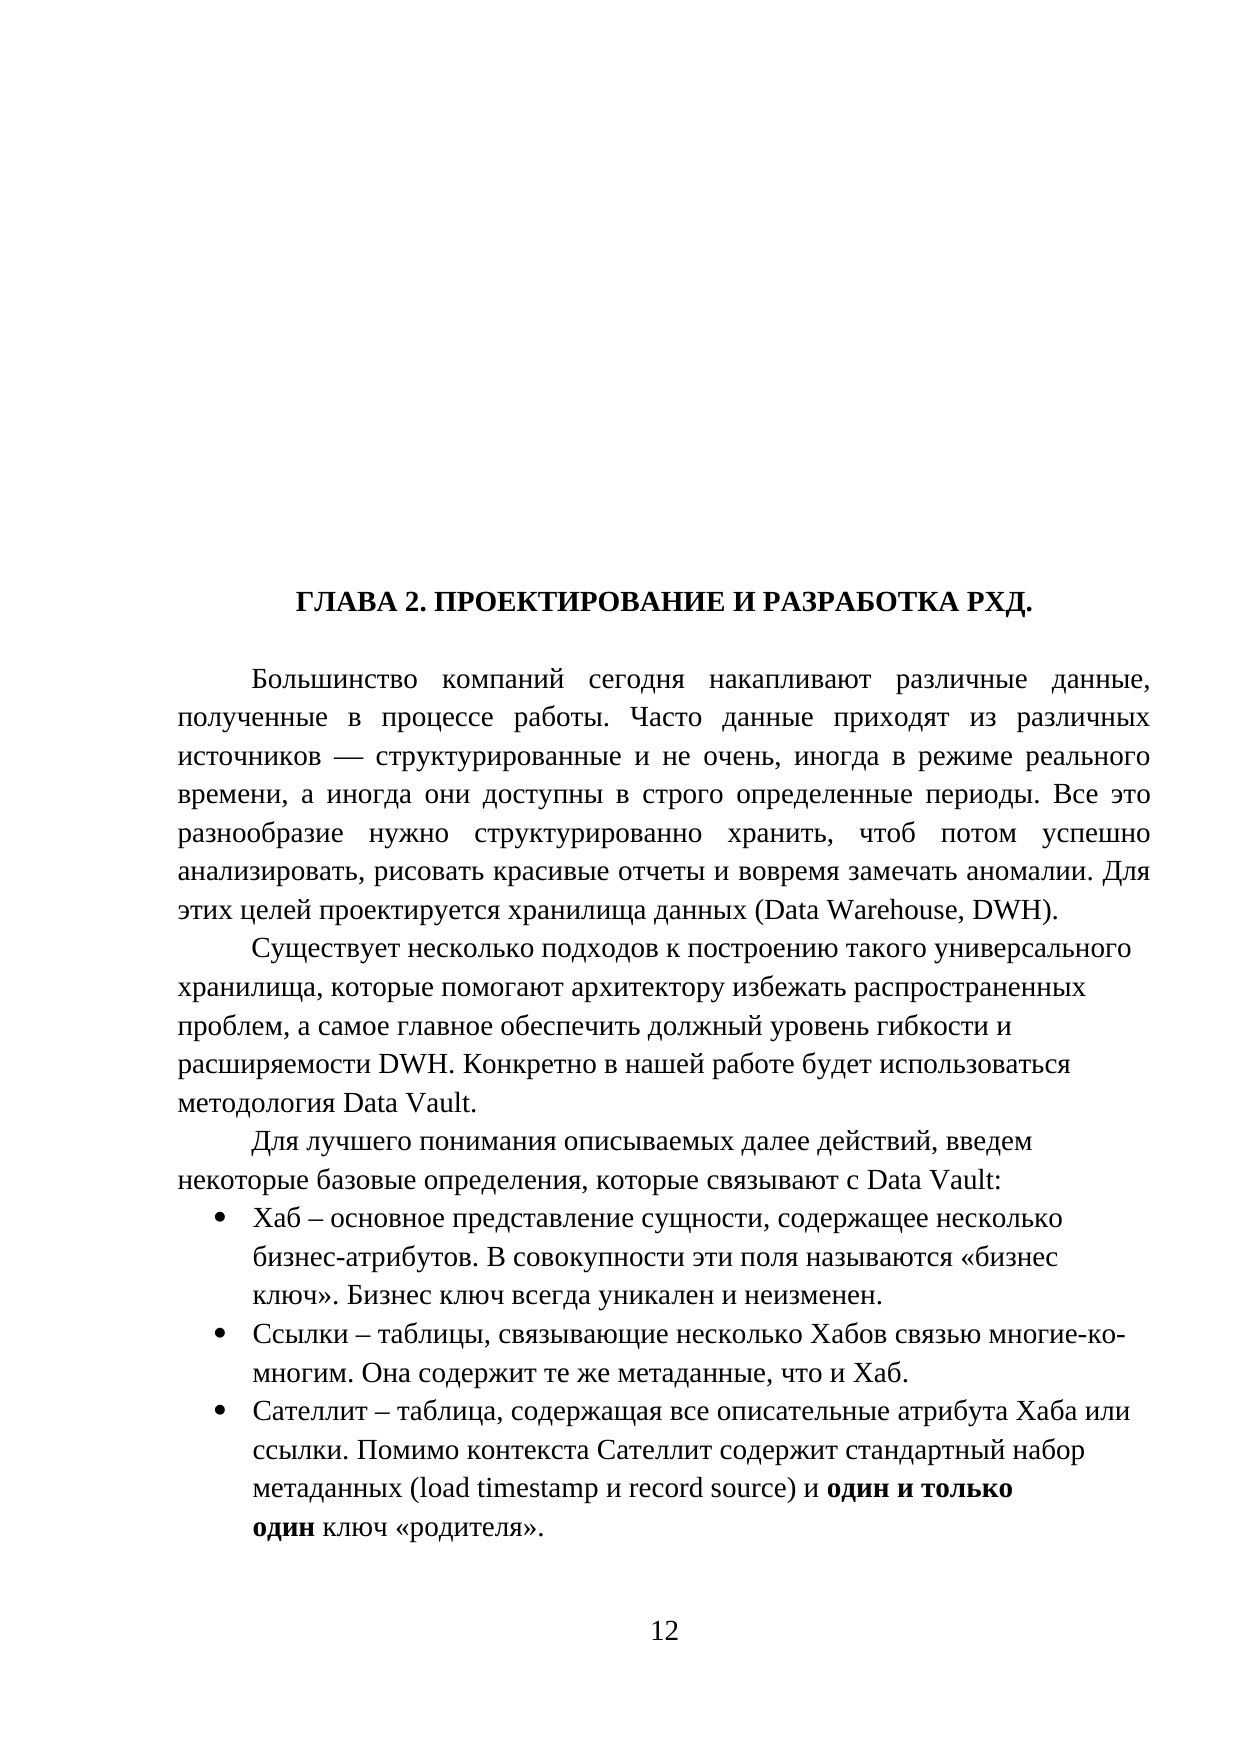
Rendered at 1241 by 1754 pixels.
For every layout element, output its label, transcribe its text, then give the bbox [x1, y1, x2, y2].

text Существует несколько подходов к построению такого универсального хранилища, которые помогают архитектору избежать распространенных проблем, а самое главное обеспечить должный уровень гибкости и расширяемости DWH. Конкретно в нашей работе будет использоваться методология Data Vault. [177, 931, 1152, 1118]
list Сателлит – таблица, содержащая все описательные атрибута Хаба или ссылки. Помимо контекста Сателлит содержит стандартный набор метаданных (load timestamp и record source) и один и только один ключ «родителя». [215, 1393, 1152, 1542]
text Большинство компаний сегодня накапливают различные данные, полученные в процессе работы. Часто данные приходят из различных источников — структурированные и не очень, иногда в режиме реального времени, а иногда они доступны в строго определенные периоды. Все это разнообразие нужно структурированно хранить, чтоб потом успешно анализировать, рисовать красивые отчеты и вовремя замечать аномалии. Для этих целей проектируется хранилища данных (Data Warehouse, DWH). [177, 661, 1152, 926]
text Для лучшего понимания описываемых далее действий, введем некоторые базовые определения, которые связывают с Data Vault: [177, 1123, 1152, 1195]
text Глава 2. Проектирование и разработка РХД. [177, 584, 1152, 617]
list Ссылки – таблицы, связывающие несколько Хабов связью многие-ко-многим. Она содержит те же метаданные, что и Хаб. [215, 1316, 1152, 1388]
list Хаб – основное представление сущности, содержащее несколько бизнес-атрибутов. В совокупности эти поля называются «бизнес ключ». Бизнес ключ всегда уникален и неизменен. [215, 1200, 1152, 1311]
